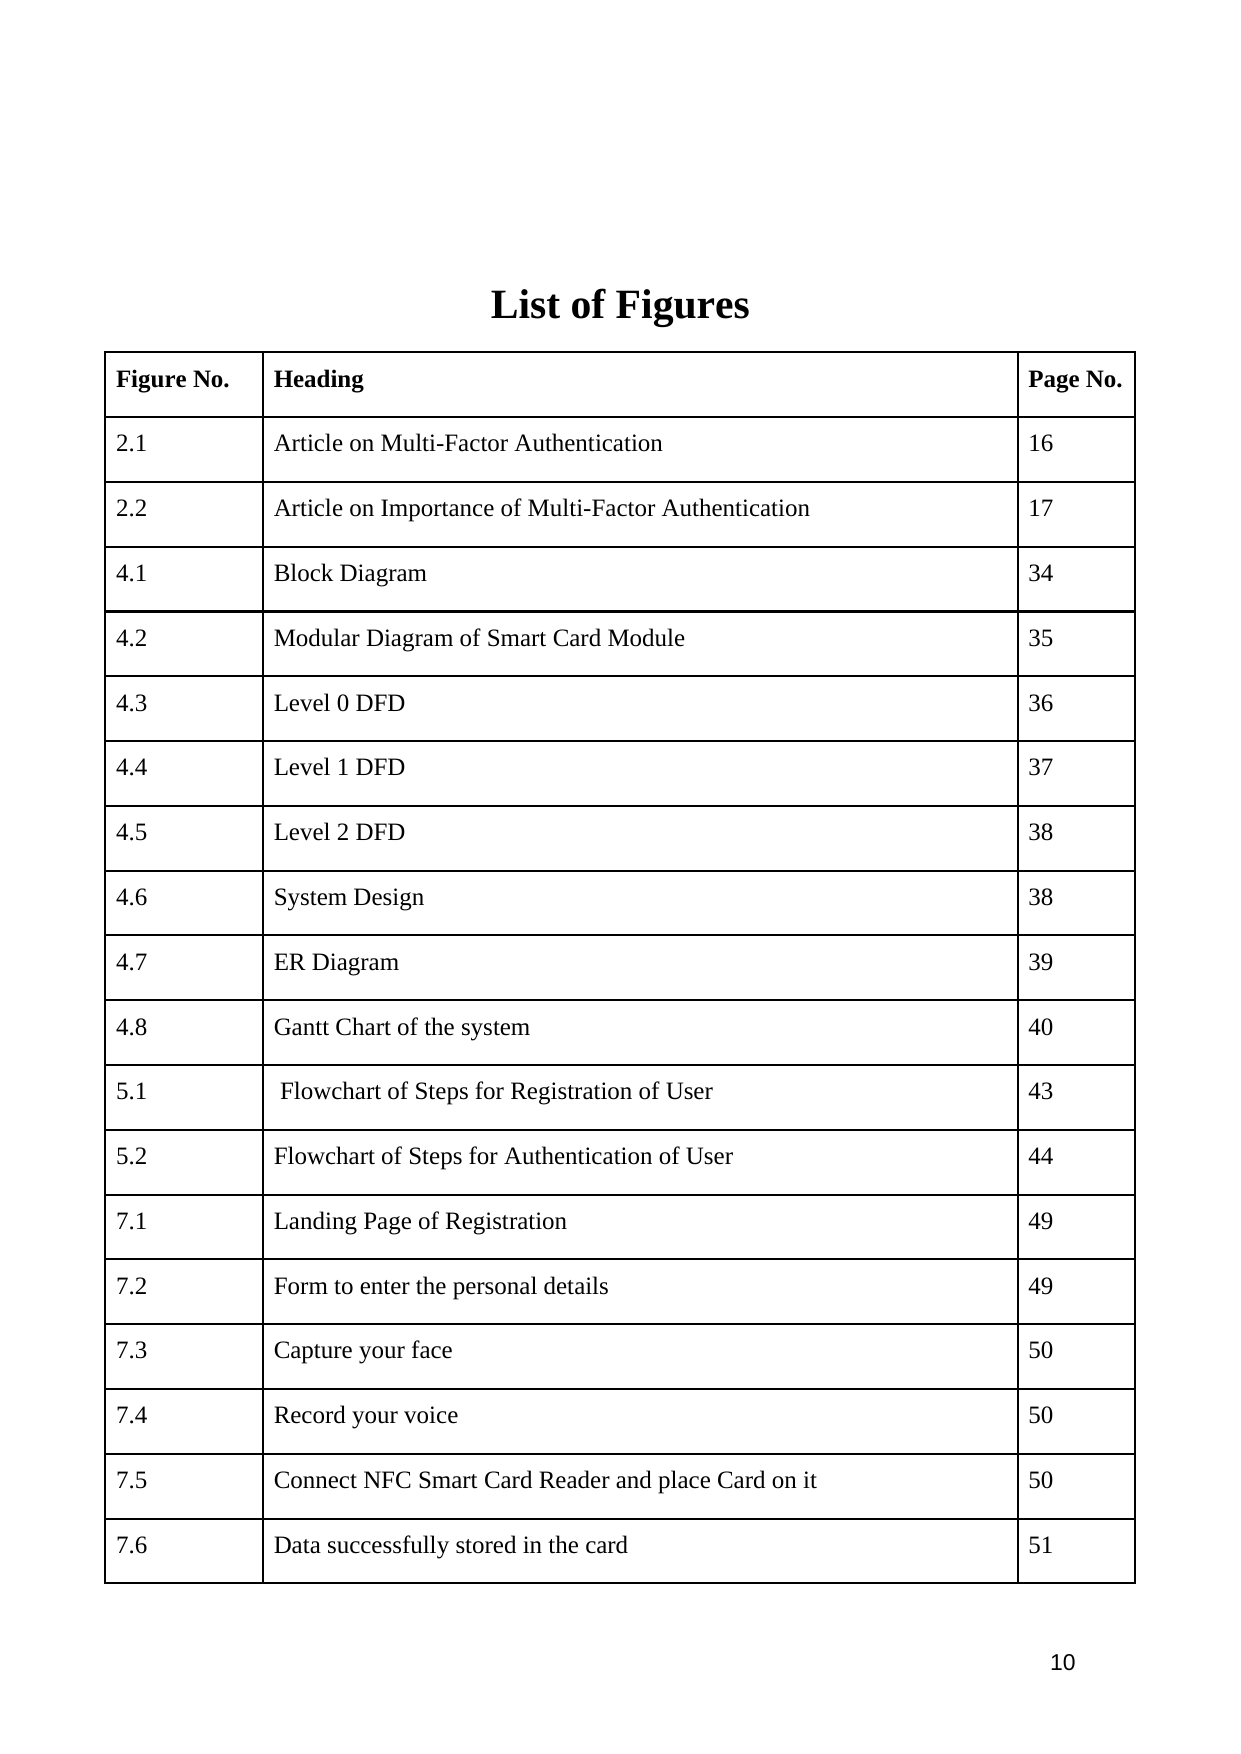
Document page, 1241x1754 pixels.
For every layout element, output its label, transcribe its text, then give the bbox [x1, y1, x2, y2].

table_cell Capture your face [264, 1325, 1017, 1388]
table_cell 7.3 [106, 1325, 262, 1388]
table_header Page No. [1019, 353, 1134, 416]
table_cell 4.6 [106, 872, 262, 934]
table_cell Level 2 DFD [264, 807, 1017, 869]
table_cell Article on Importance of Multi-Factor Authentication [264, 483, 1017, 546]
table_header Heading [264, 353, 1017, 416]
table_cell Connect NFC Smart Card Reader and place Card on it [264, 1455, 1017, 1517]
table_cell 50 [1019, 1455, 1134, 1517]
table_cell Landing Page of Registration [264, 1196, 1017, 1258]
table_cell 7.6 [106, 1520, 262, 1582]
table_cell ER Diagram [264, 936, 1017, 999]
table_cell Level 0 DFD [264, 677, 1017, 740]
table_cell 7.4 [106, 1390, 262, 1453]
table_cell 5.2 [106, 1131, 262, 1193]
table_cell 44 [1019, 1131, 1134, 1193]
table_cell 36 [1019, 677, 1134, 740]
table_cell 40 [1019, 1001, 1134, 1064]
table_cell 50 [1019, 1325, 1134, 1388]
table_cell 38 [1019, 872, 1134, 934]
table_cell 4.3 [106, 677, 262, 740]
text List of Figures [150, 279, 1090, 327]
table_header Figure No. [106, 353, 262, 416]
table_cell Gantt Chart of the system [264, 1001, 1017, 1064]
table_cell 4.2 [106, 613, 262, 675]
table_cell 38 [1019, 807, 1134, 869]
table_cell 4.5 [106, 807, 262, 869]
table_cell 7.2 [106, 1260, 262, 1323]
table_cell 37 [1019, 742, 1134, 805]
table_cell 2.1 [106, 418, 262, 481]
table_cell 5.1 [106, 1066, 262, 1129]
table_cell Flowchart of Steps for Registration of User [264, 1066, 1017, 1129]
table_cell 4.7 [106, 936, 262, 999]
table_cell 51 [1019, 1520, 1134, 1582]
table_cell 50 [1019, 1390, 1134, 1453]
table_cell Flowchart of Steps for Authentication of User [264, 1131, 1017, 1193]
table_cell Form to enter the personal details [264, 1260, 1017, 1323]
table_cell Article on Multi-Factor Authentication [264, 418, 1017, 481]
table_cell 4.4 [106, 742, 262, 805]
table_cell System Design [264, 872, 1017, 934]
table_cell Record your voice [264, 1390, 1017, 1453]
table_cell 49 [1019, 1260, 1134, 1323]
table_cell 17 [1019, 483, 1134, 546]
table_cell 49 [1019, 1196, 1134, 1258]
table_cell 34 [1019, 548, 1134, 610]
table_cell Level 1 DFD [264, 742, 1017, 805]
table_cell 39 [1019, 936, 1134, 999]
table_cell Modular Diagram of Smart Card Module [264, 613, 1017, 675]
table_cell 4.1 [106, 548, 262, 610]
table_cell 4.8 [106, 1001, 262, 1064]
table_cell Data successfully stored in the card [264, 1520, 1017, 1582]
table_cell 7.5 [106, 1455, 262, 1517]
table_cell 35 [1019, 613, 1134, 675]
table_cell 43 [1019, 1066, 1134, 1129]
table_cell Block Diagram [264, 548, 1017, 610]
table_cell 16 [1019, 418, 1134, 481]
table_cell 7.1 [106, 1196, 262, 1258]
table_cell 2.2 [106, 483, 262, 546]
